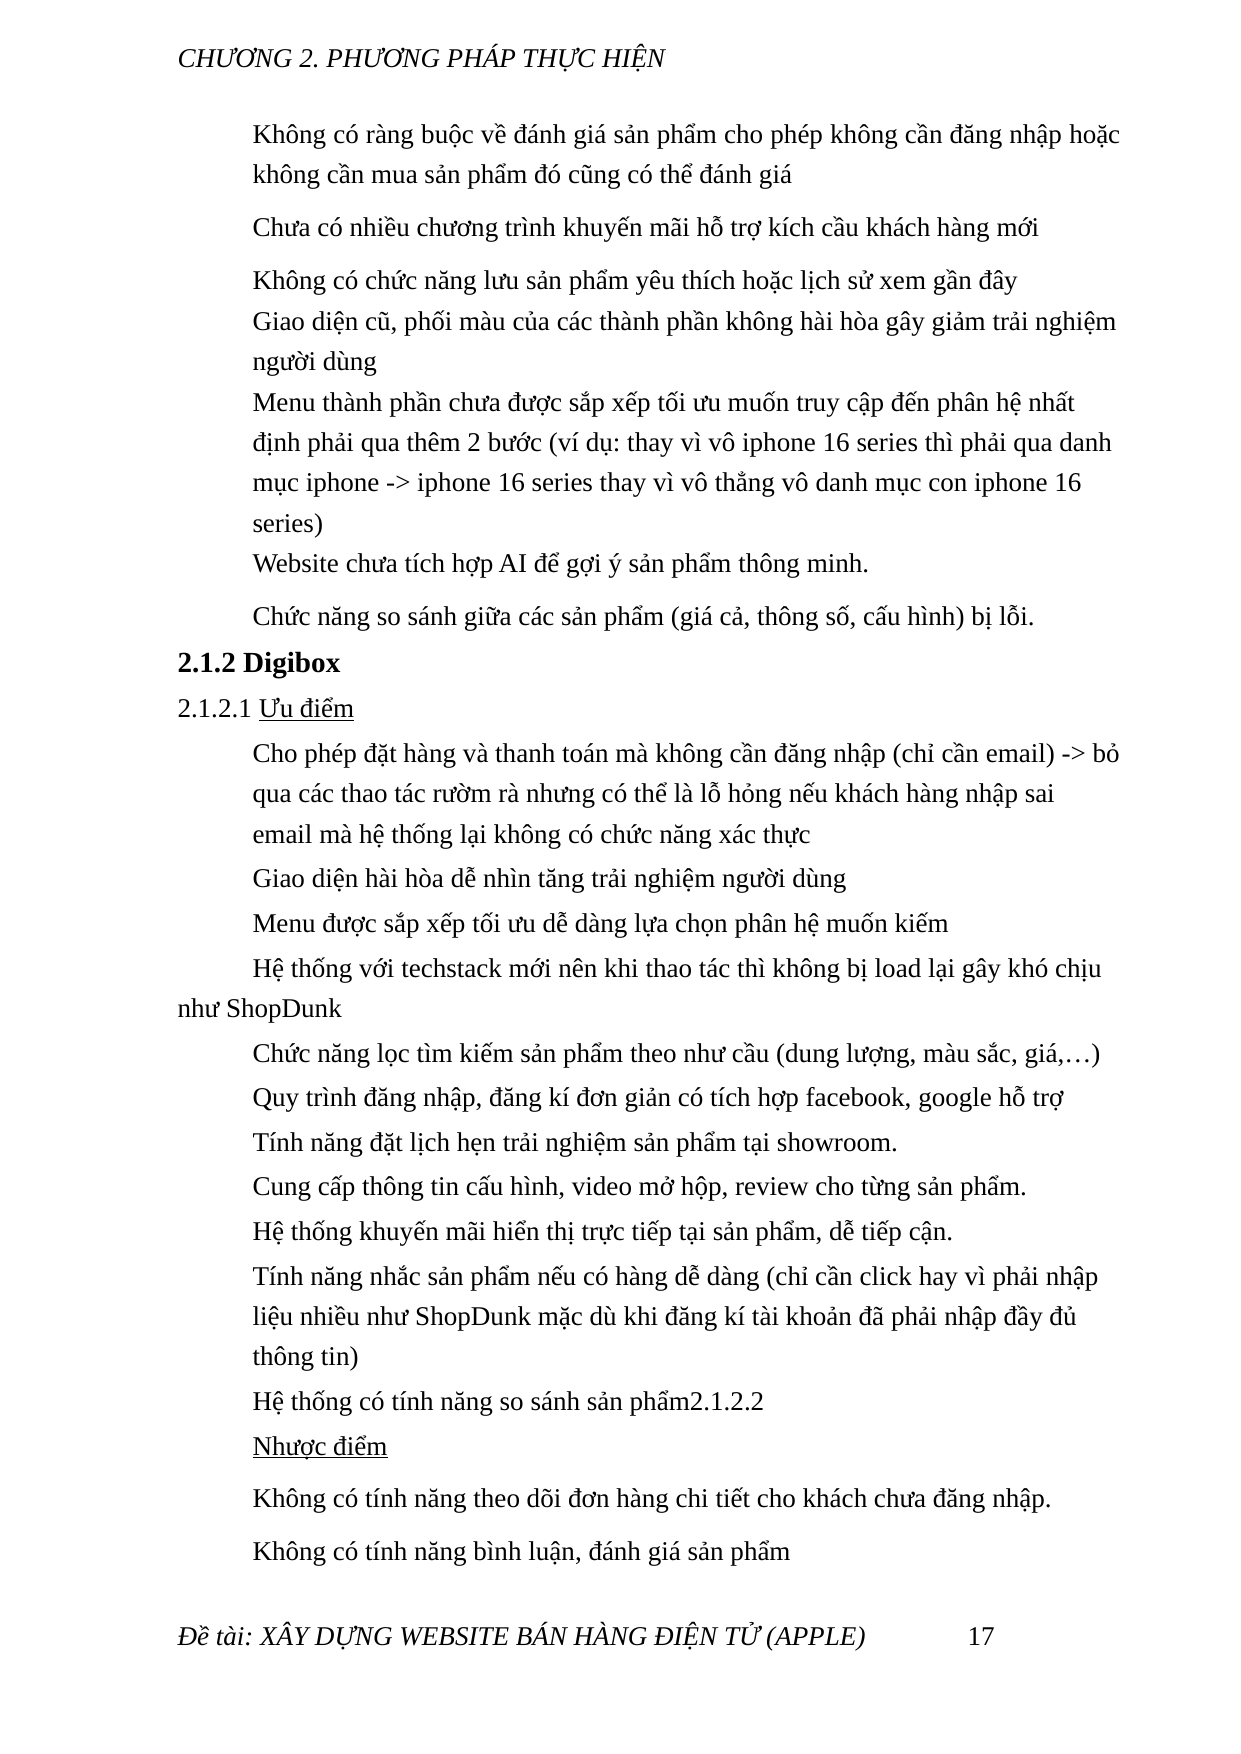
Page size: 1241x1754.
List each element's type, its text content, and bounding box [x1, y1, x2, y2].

text Không có tính năng theo dõi đơn hàng chi tiết cho khách chưa đăng nhập. [177, 1482, 1122, 1514]
subtitle Tính năng nhắc sản phẩm nếu có hàng dễ dàng (chỉ cần click hay vì phải nhập liệu nhiều như ShopDunk mặc dù khi đăng kí tài khoản đã phải nhập đầy đủ thông tin) [252, 1259, 1122, 1372]
subtitle Nhược điểm [177, 1429, 1122, 1461]
subtitle 2.1.2.1 Ưu điểm [177, 692, 1122, 724]
subtitle Hệ thống khuyến mãi hiển thị trực tiếp tại sản phẩm, dễ tiếp cận. [177, 1215, 1122, 1246]
subtitle Chức năng lọc tìm kiếm sản phẩm theo như cầu (dung lượng, màu sắc, giá,…) [177, 1037, 1122, 1068]
text Chưa có nhiều chương trình khuyến mãi hỗ trợ kích cầu khách hàng mới [177, 211, 1122, 243]
text Chức năng so sánh giữa các sản phẩm (giá cả, thông số, cấu hình) bị lỗi. [177, 600, 1122, 631]
text Không có chức năng lưu sản phẩm yêu thích hoặc lịch sử xem gần đây Giao diện cũ, phối màu của các thành phần không hài hòa gây giảm trải nghiệm người dùng Menu thành phần chưa được sắp xếp tối ưu muốn truy cập đến phân hệ nhất định phải qua thêm 2 bước (ví dụ: thay vì vô iphone 16 series thì phải qua danh mục iphone -> iphone 16 series thay vì vô thẳng vô danh mục con iphone 16 series) Website chưa tích hợp AI để gợi ý sản phẩm thông minh. [252, 264, 1122, 578]
subtitle 2.1.2 Digibox [177, 645, 1122, 678]
text Không có tính năng bình luận, đánh giá sản phẩm [177, 1535, 1122, 1567]
subtitle Cung cấp thông tin cấu hình, video mở hộp, review cho từng sản phẩm. [177, 1170, 1122, 1202]
subtitle Giao diện hài hòa dễ nhìn tăng trải nghiệm người dùng [177, 862, 1122, 894]
subtitle Menu được sắp xếp tối ưu dễ dàng lựa chọn phân hệ muốn kiếm [177, 907, 1122, 938]
subtitle Quy trình đăng nhập, đăng kí đơn giản có tích hợp facebook, google hỗ trợ [177, 1081, 1122, 1112]
text Không có ràng buộc về đánh giá sản phẩm cho phép không cần đăng nhập hoặc không cần mua sản phẩm đó cũng có thể đánh giá [252, 118, 1122, 190]
subtitle Cho phép đặt hàng và thanh toán mà không cần đăng nhập (chỉ cần email) -> bỏ qua các thao tác rườm rà nhưng có thể là lỗ hỏng nếu khách hàng nhập sai email mà hệ thống lại không có chức năng xác thực [252, 737, 1122, 849]
subtitle Hệ thống có tính năng so sánh sản phẩm2.1.2.2 [177, 1385, 1122, 1416]
subtitle Tính năng đặt lịch hẹn trải nghiệm sản phẩm tại showroom. [177, 1126, 1122, 1157]
subtitle Hệ thống với techstack mới nên khi thao tác thì không bị load lại gây khó chịu như ShopDunk [177, 952, 1122, 1023]
